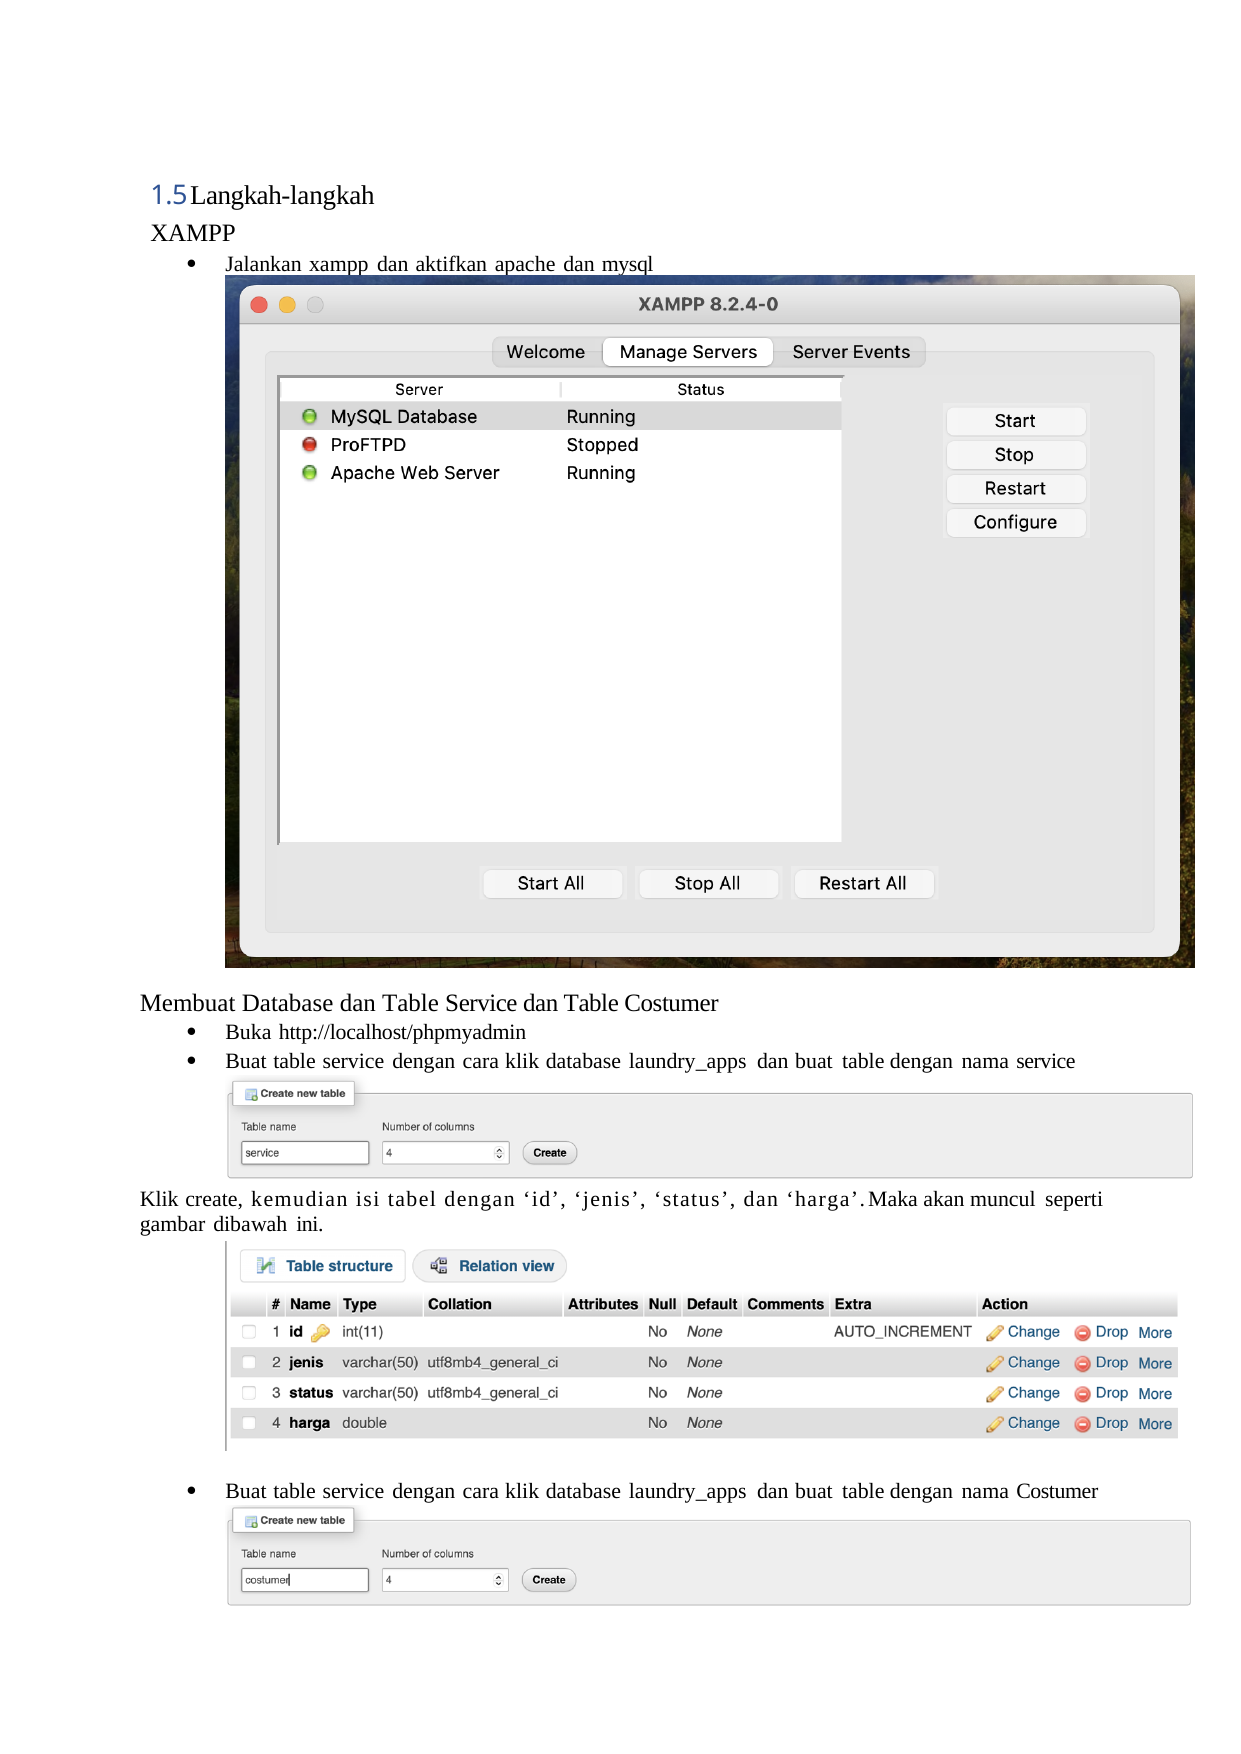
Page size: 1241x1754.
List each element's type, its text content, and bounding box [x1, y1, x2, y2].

subtitle XAMPP [150, 218, 1109, 247]
text Klik create, kemudian isi tabel dengan ‘id’, ‘jenis’, ‘status’, dan ‘harga’.Maka akan muncul seperti gambar dibawah ini. [139, 1186, 1109, 1237]
picture [225, 1241, 1195, 1451]
list Buat table service dengan cara klik database laundry_apps dan buat table dengan nama service [188, 1048, 1109, 1073]
subtitle Langkah-langkah [150, 175, 1109, 212]
picture [225, 1505, 1195, 1609]
list Buat table service dengan cara klik database laundry_apps dan buat table dengan nama Costumer [188, 1478, 1109, 1504]
list Buka http://localhost/phpmyadmin [188, 1019, 1109, 1044]
picture [225, 275, 1195, 968]
subtitle Membuat Database dan Table Service dan Table Costumer [139, 988, 1109, 1017]
picture [225, 1075, 1195, 1181]
